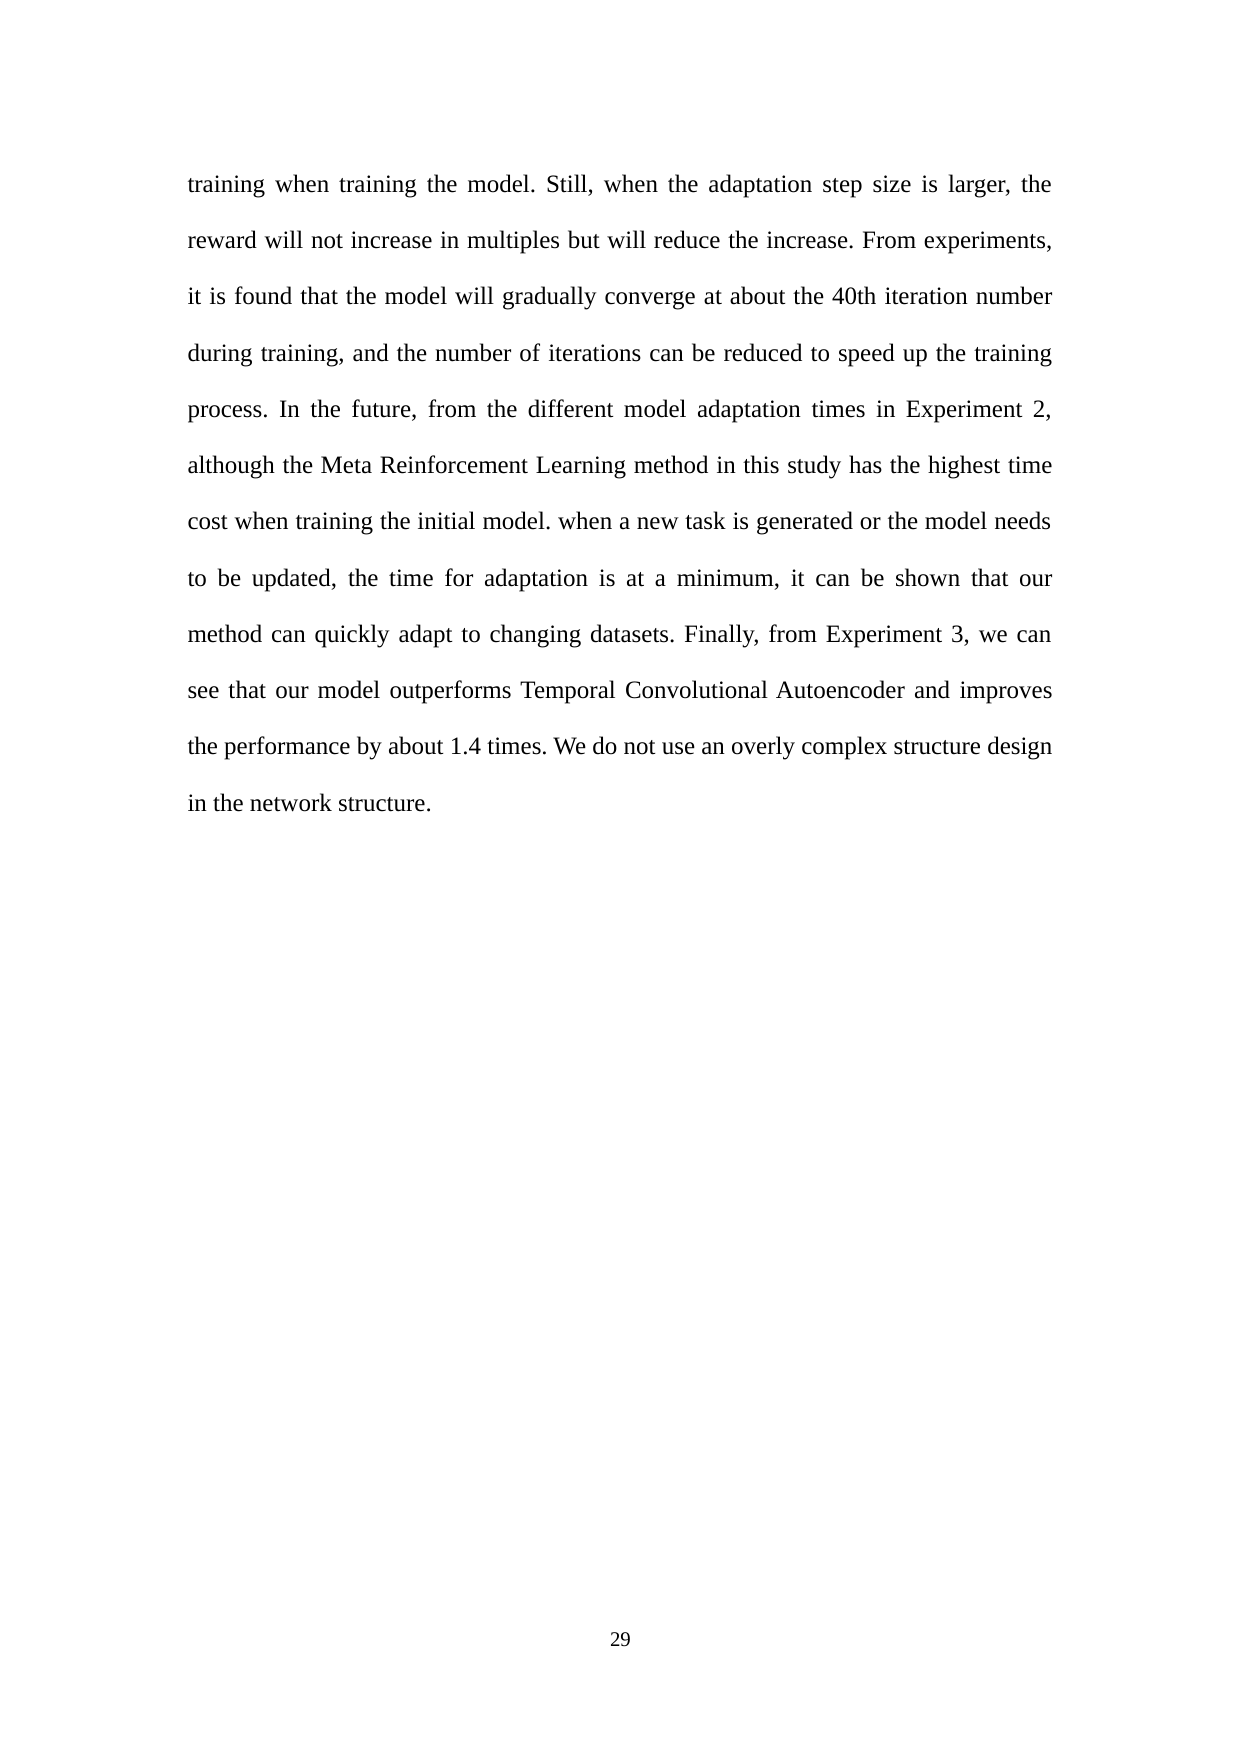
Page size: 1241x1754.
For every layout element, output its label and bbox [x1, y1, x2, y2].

text [187, 164, 1053, 821]
